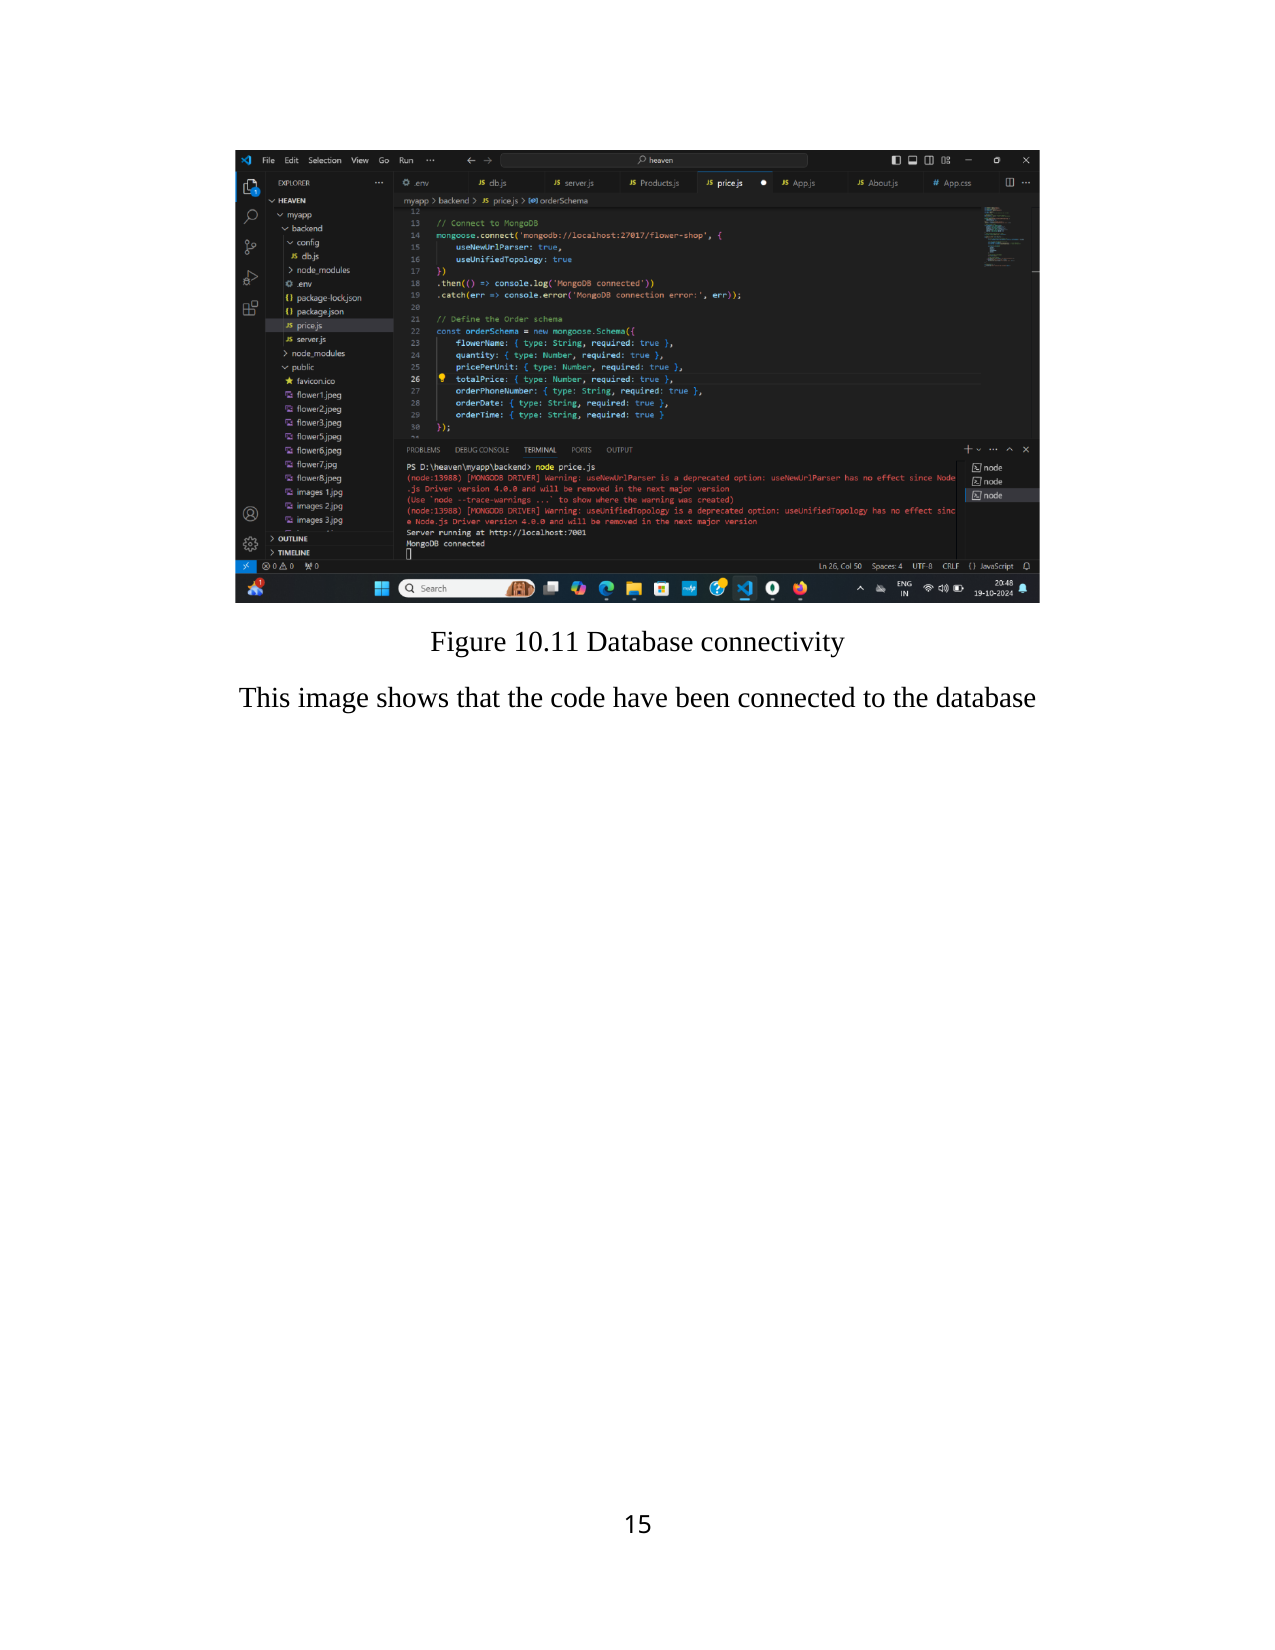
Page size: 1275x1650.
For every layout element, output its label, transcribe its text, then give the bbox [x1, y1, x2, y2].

picture [235, 150, 1040, 603]
text Figure 10.11 Database connectivity [150, 624, 1125, 658]
text This image shows that the code have been connected to the database [150, 680, 1125, 714]
